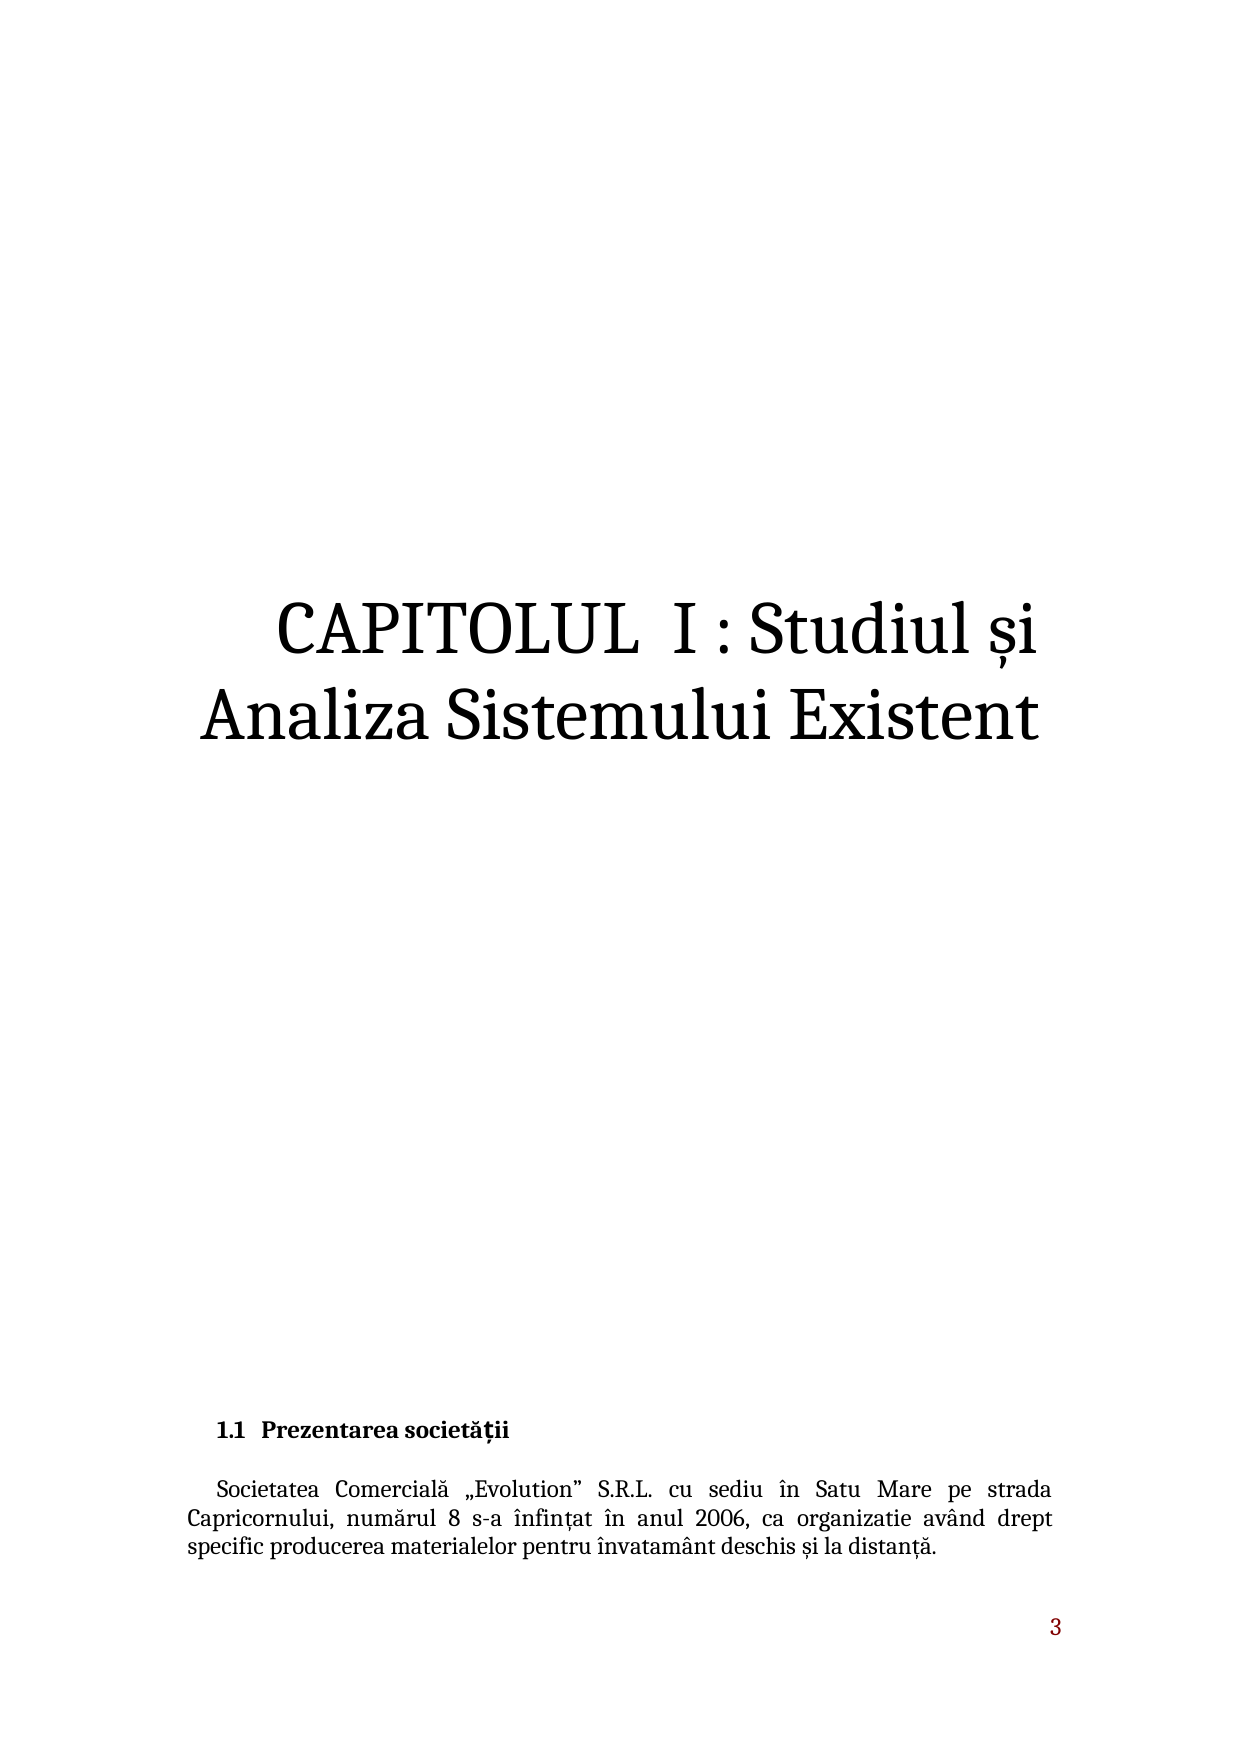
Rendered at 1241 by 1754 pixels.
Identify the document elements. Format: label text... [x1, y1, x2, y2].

list Prezentarea societății [217, 1412, 1053, 1446]
list Societatea Comercială „Evolution” S.R.L. cu sediu în Satu Mare pe strada Capricornului, numărul 8 s-a înfințat în anul 2006, ca organizatie având drept specific producerea materialelor pentru învatamânt deschis și la distanță. [187, 1475, 1053, 1561]
text CAPITOLUL I : Studiul și Analiza Sistemului Existent [187, 586, 1053, 758]
